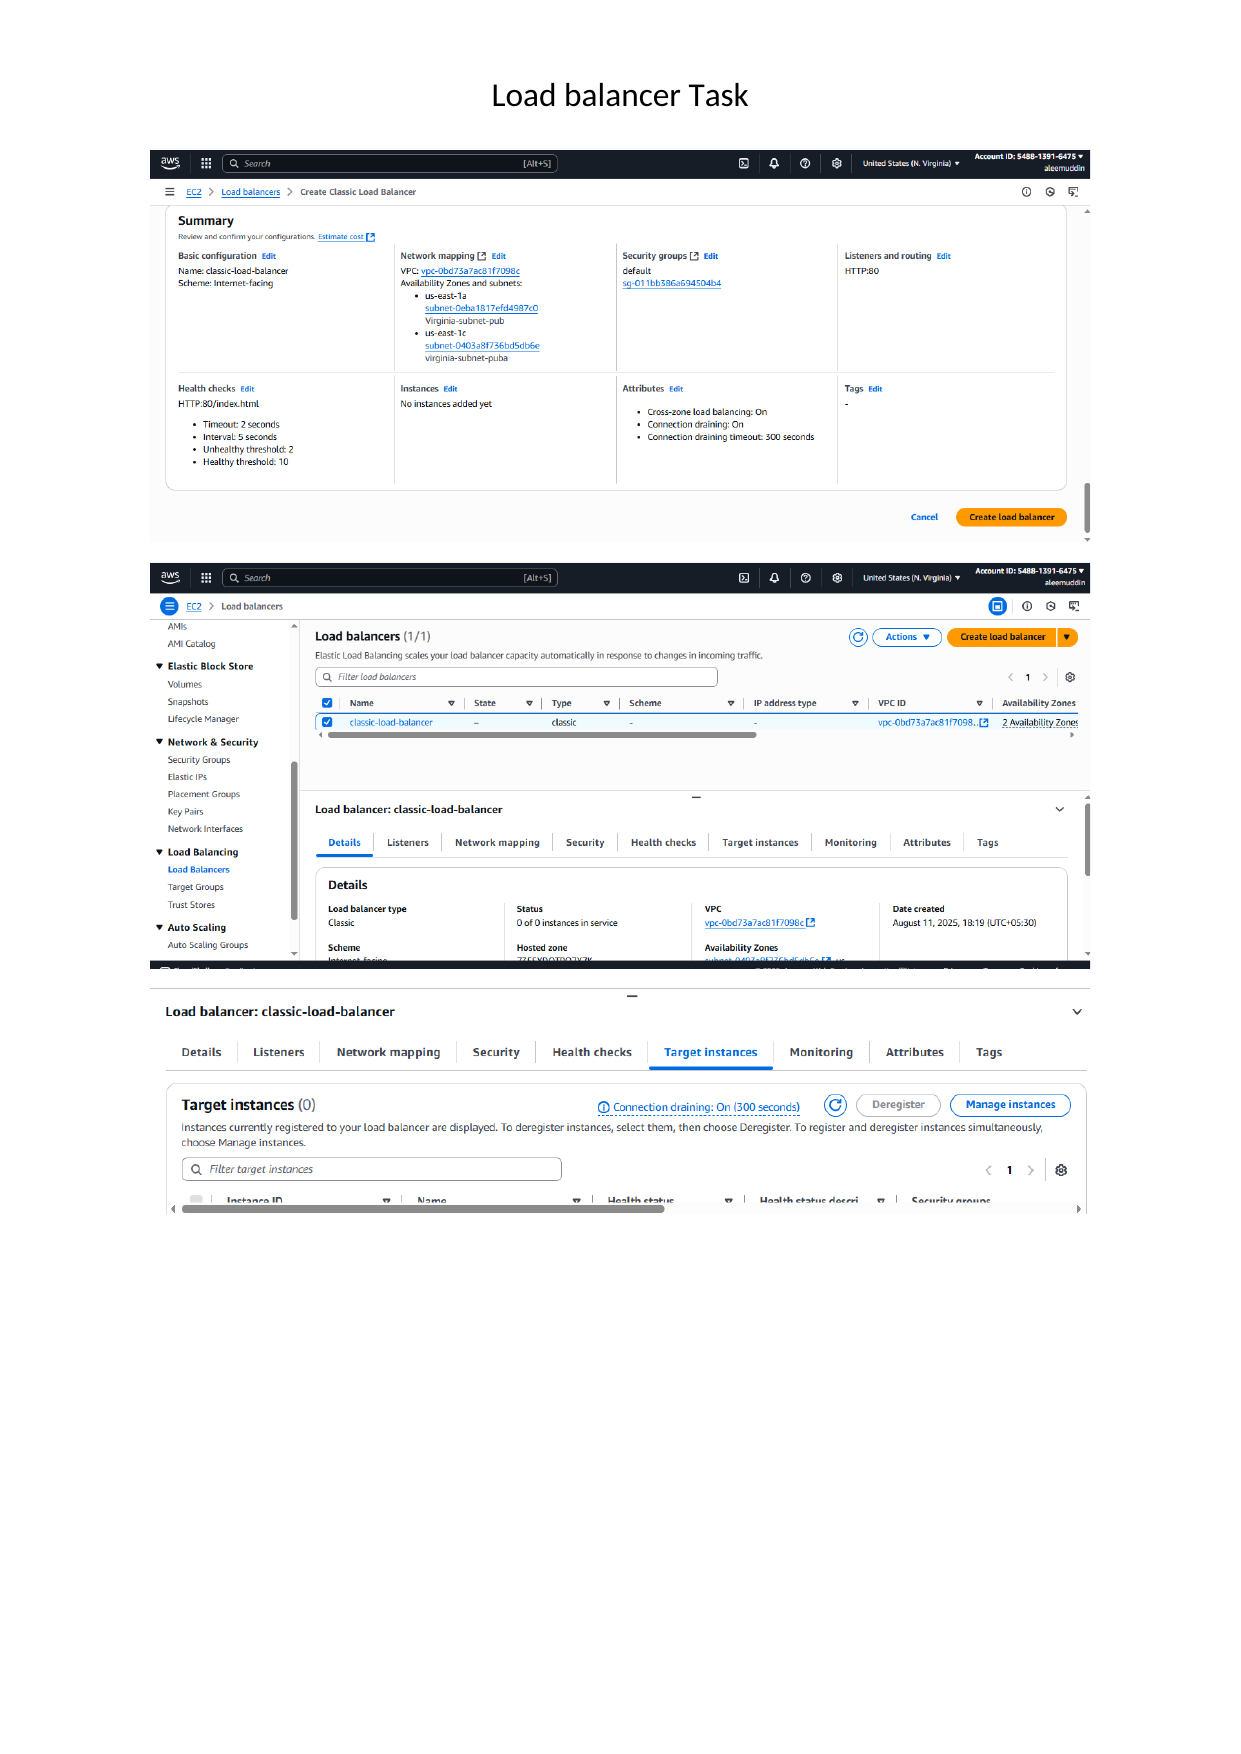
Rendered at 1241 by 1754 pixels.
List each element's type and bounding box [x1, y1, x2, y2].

picture [150, 987, 1091, 1214]
picture [150, 560, 1091, 969]
picture [150, 150, 1091, 542]
